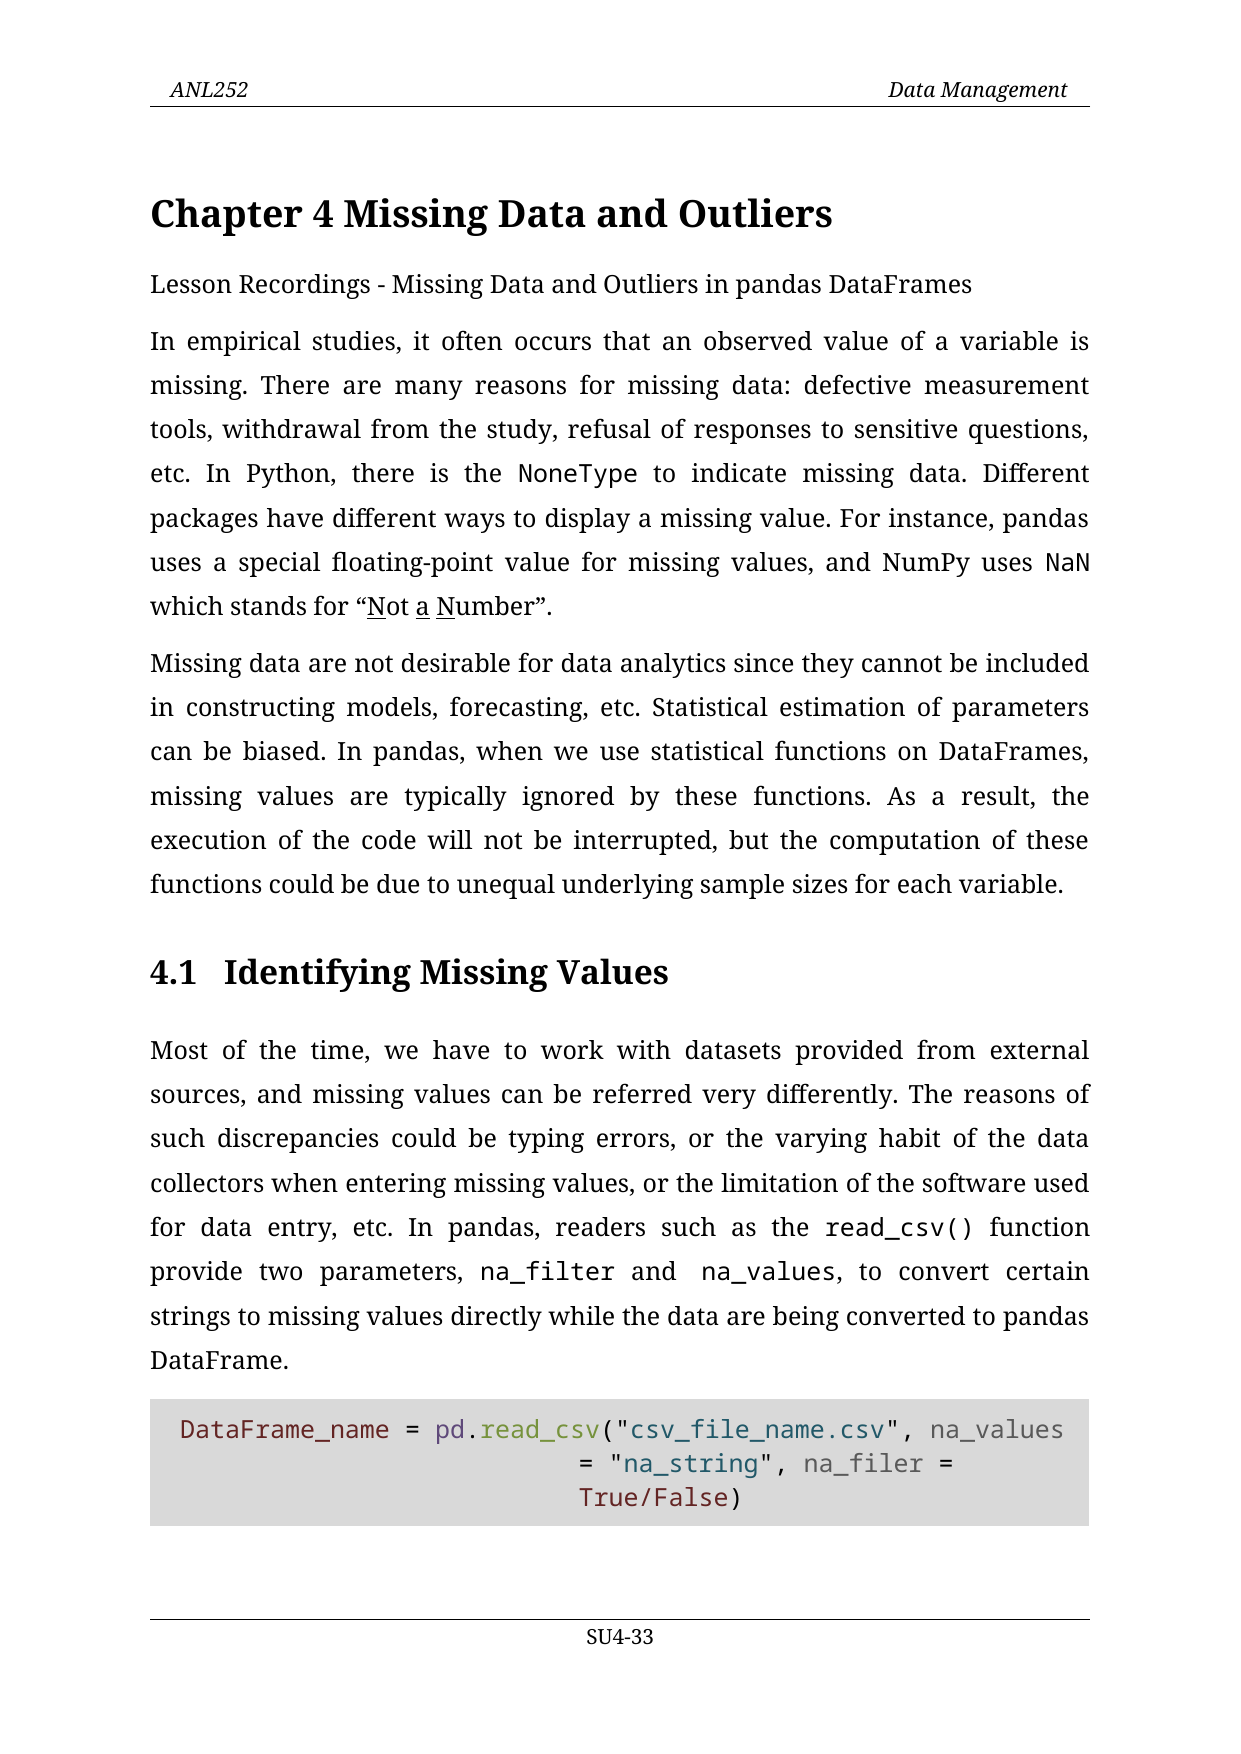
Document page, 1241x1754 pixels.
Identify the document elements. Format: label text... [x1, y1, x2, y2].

table_header DataFrame_name = pd.read_csv("csv_file_name.csv", na_values = "na_string", na_filer = True/False) [150, 1399, 1089, 1526]
text Most of the time, we have to work with datasets provided from external sources, and missing values can be referred very differently. The reasons of such discrepancies could be typing errors, or the varying habit of the data collectors when entering missing values, or the limitation of the software used for data entry, etc. In pandas, readers such as the read_csv() function provide two parameters, na_filter and na_values, to convert certain strings to missing values directly while the data are being converted to pandas DataFrame. [150, 1033, 1090, 1377]
text Lesson Recordings - Missing Data and Outliers in pandas DataFrames [150, 266, 1090, 300]
text Missing data are not desirable for data analytics since they cannot be included in constructing models, forecasting, etc. Statistical estimation of parameters can be biased. In pandas, when we use statistical functions on DataFrames, missing values are typically ignored by these functions. As a result, the execution of the code will not be interrupted, but the computation of these functions could be due to unequal underlying sample sizes for each variable. [150, 646, 1090, 901]
subtitle Chapter 4 Missing Data and Outliers [150, 187, 1090, 238]
text In empirical studies, it often occurs that an observed value of a variable is missing. There are many reasons for missing data: defective measurement tools, withdrawal from the study, refusal of responses to sensitive questions, etc. In Python, there is the NoneType to indicate missing data. Different packages have different ways to display a missing value. For instance, pandas uses a special floating-point value for missing values, and NumPy uses NaN which stands for “Not a Number”. [150, 323, 1090, 623]
subtitle 4.1 Identifying Missing Values [150, 949, 1090, 994]
